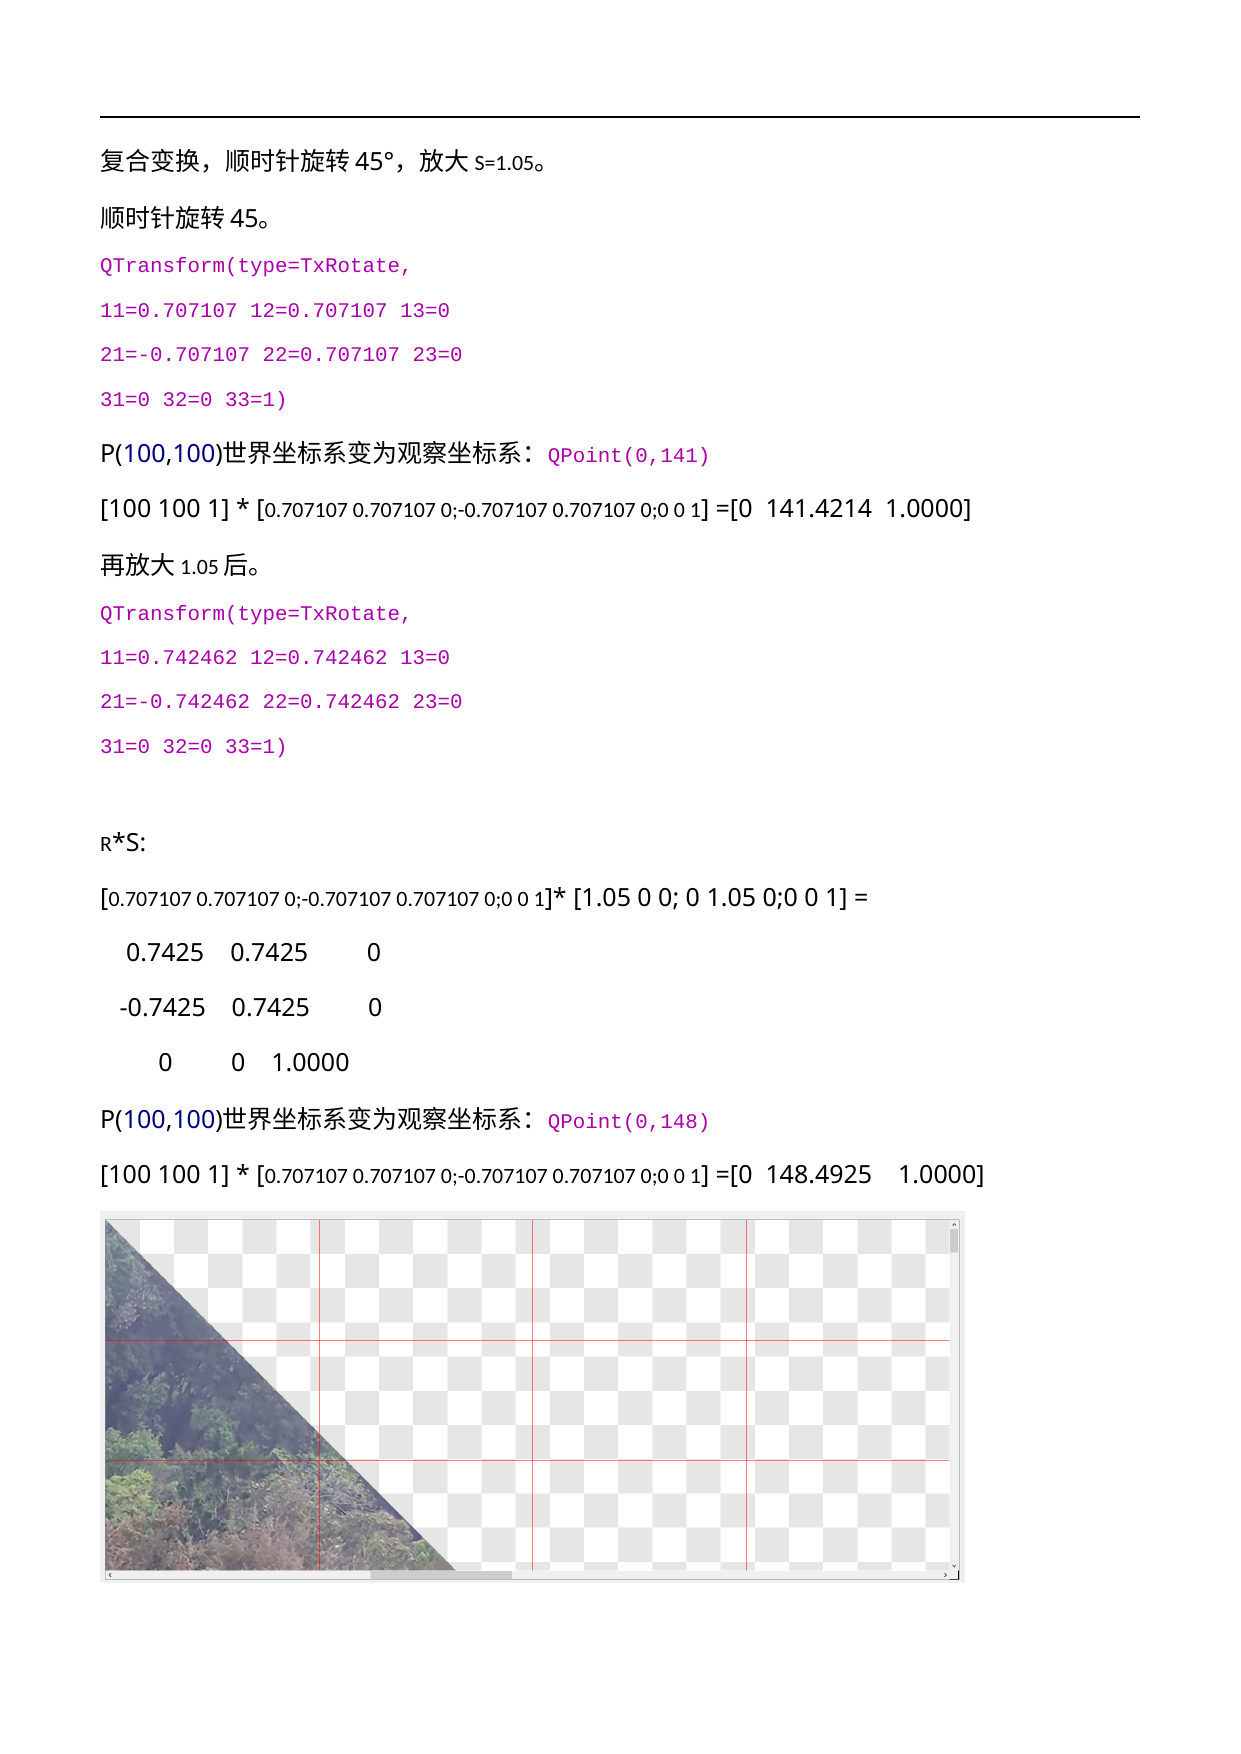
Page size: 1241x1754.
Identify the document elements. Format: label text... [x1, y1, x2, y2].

text 再放大1.05后。 [100, 545, 1140, 582]
text [0.707107 0.707107 0;-0.707107 0.707107 0;0 0 1]* [1.05 0 0; 0 1.05 0;0 0 1] = [100, 880, 1140, 914]
text 11=0.707107 12=0.707107 13=0 [100, 300, 1140, 324]
text 顺时针旋转45。 [100, 198, 1140, 235]
text 11=0.742462 12=0.742462 13=0 [100, 647, 1140, 671]
text 0.7425 0.7425 0 [100, 935, 1140, 969]
text -0.7425 0.7425 0 [100, 989, 1140, 1024]
text 21=-0.707107 22=0.707107 23=0 [100, 344, 1140, 368]
text [100 100 1] * [0.707107 0.707107 0;-0.707107 0.707107 0;0 0 1] =[0 148.4925 1.0000] [100, 1156, 1140, 1191]
text QTransform(type=TxRotate, [100, 602, 1140, 626]
text R*S: [100, 825, 1140, 859]
text P(100,100)世界坐标系变为观察坐标系：QPoint(0,141) [100, 433, 1140, 470]
text QTransform(type=TxRotate, [100, 256, 1140, 279]
text 0 0 1.0000 [100, 1044, 1140, 1078]
text 复合变换，顺时针旋转45°，放大S=1.05。 [100, 141, 1140, 178]
text 31=0 32=0 33=1) [100, 736, 1140, 759]
text 31=0 32=0 33=1) [100, 389, 1140, 413]
text P(100,100)世界坐标系变为观察坐标系：QPoint(0,148) [100, 1099, 1140, 1136]
text [100 100 1] * [0.707107 0.707107 0;-0.707107 0.707107 0;0 0 1] =[0 141.4214 1.0000] [100, 491, 1140, 524]
picture [100, 1211, 966, 1583]
text 21=-0.742462 22=0.742462 23=0 [100, 691, 1140, 715]
